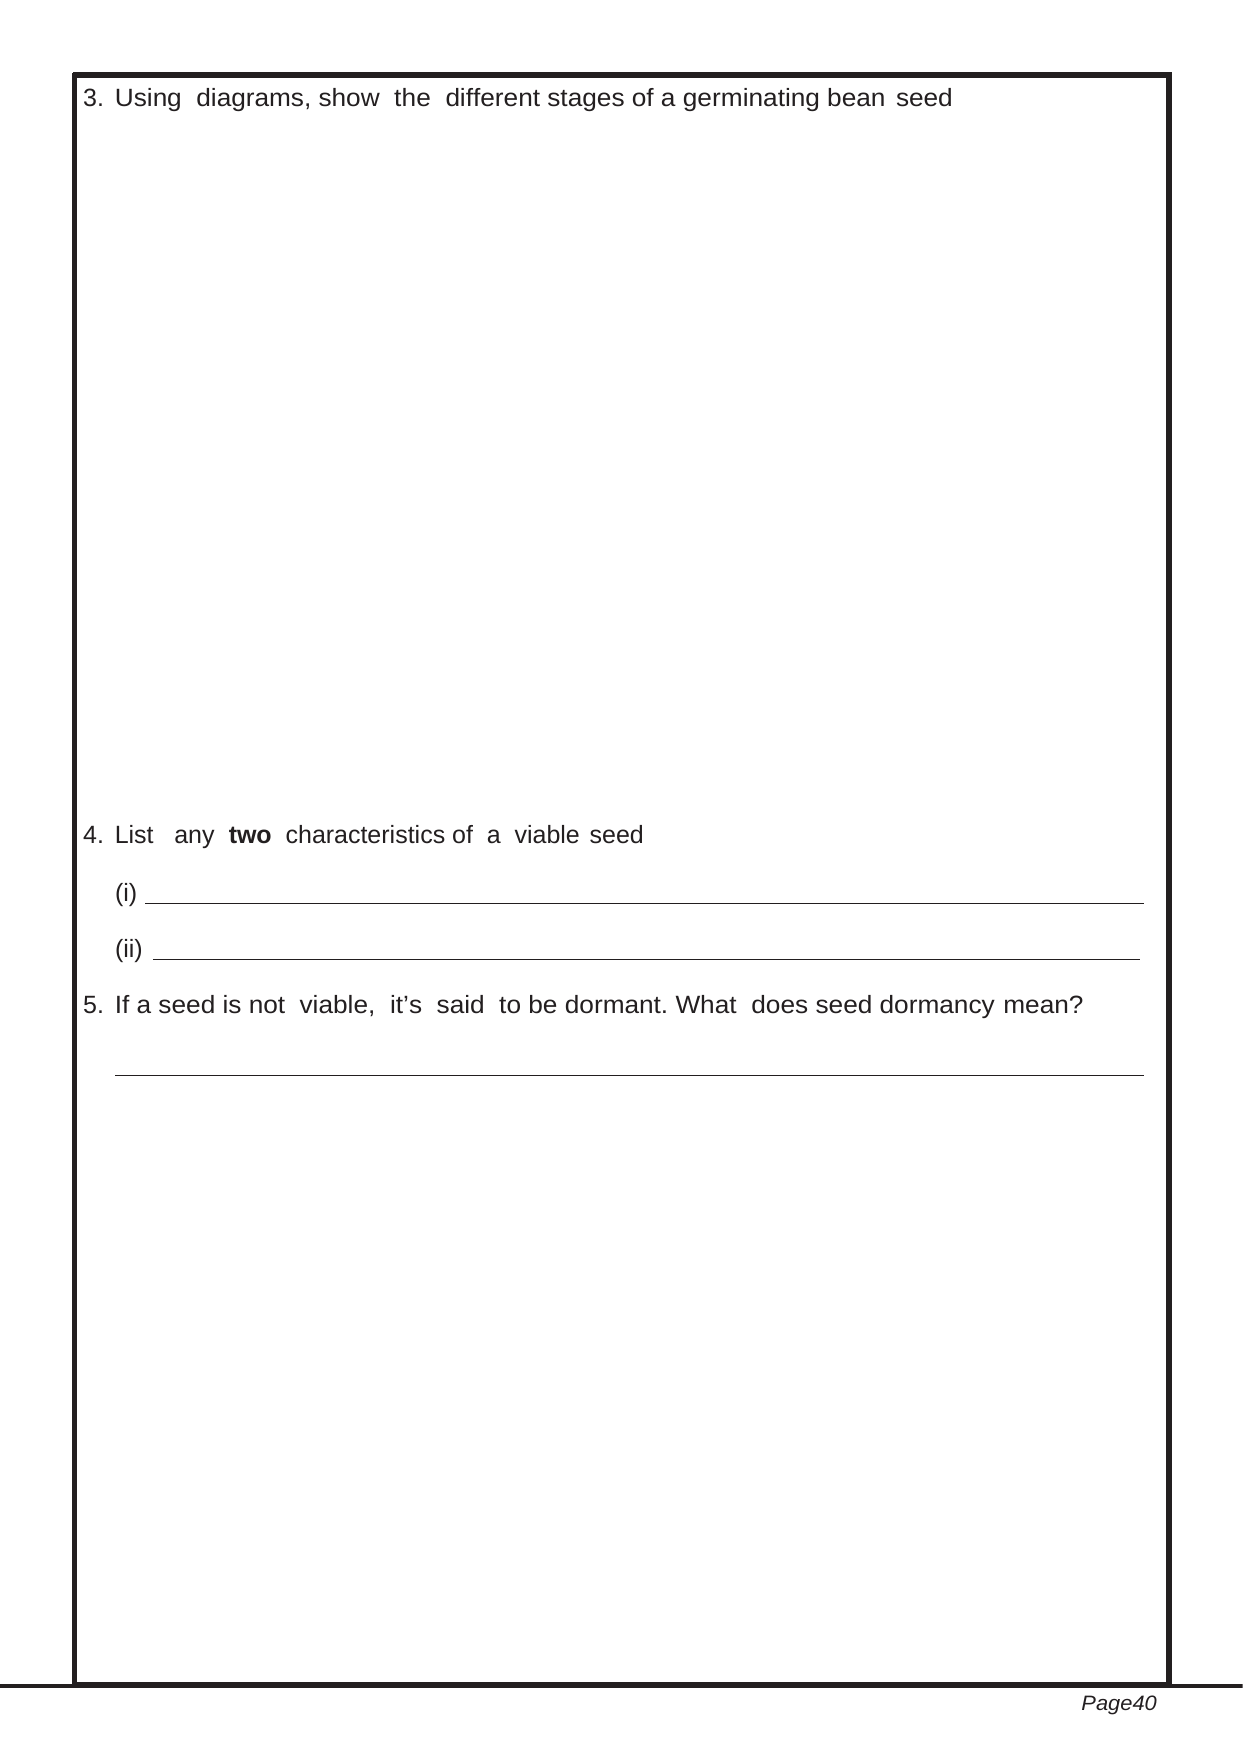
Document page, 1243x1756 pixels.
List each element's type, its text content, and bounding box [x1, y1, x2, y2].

list List any two characteristics of a viable seed [83, 820, 1243, 849]
list Using diagrams, show the different stages of a germinating bean seed [83, 83, 1243, 112]
list If a seed is not viable, it’s said to be dormant. What does seed dormancy mean? [83, 990, 1243, 1019]
